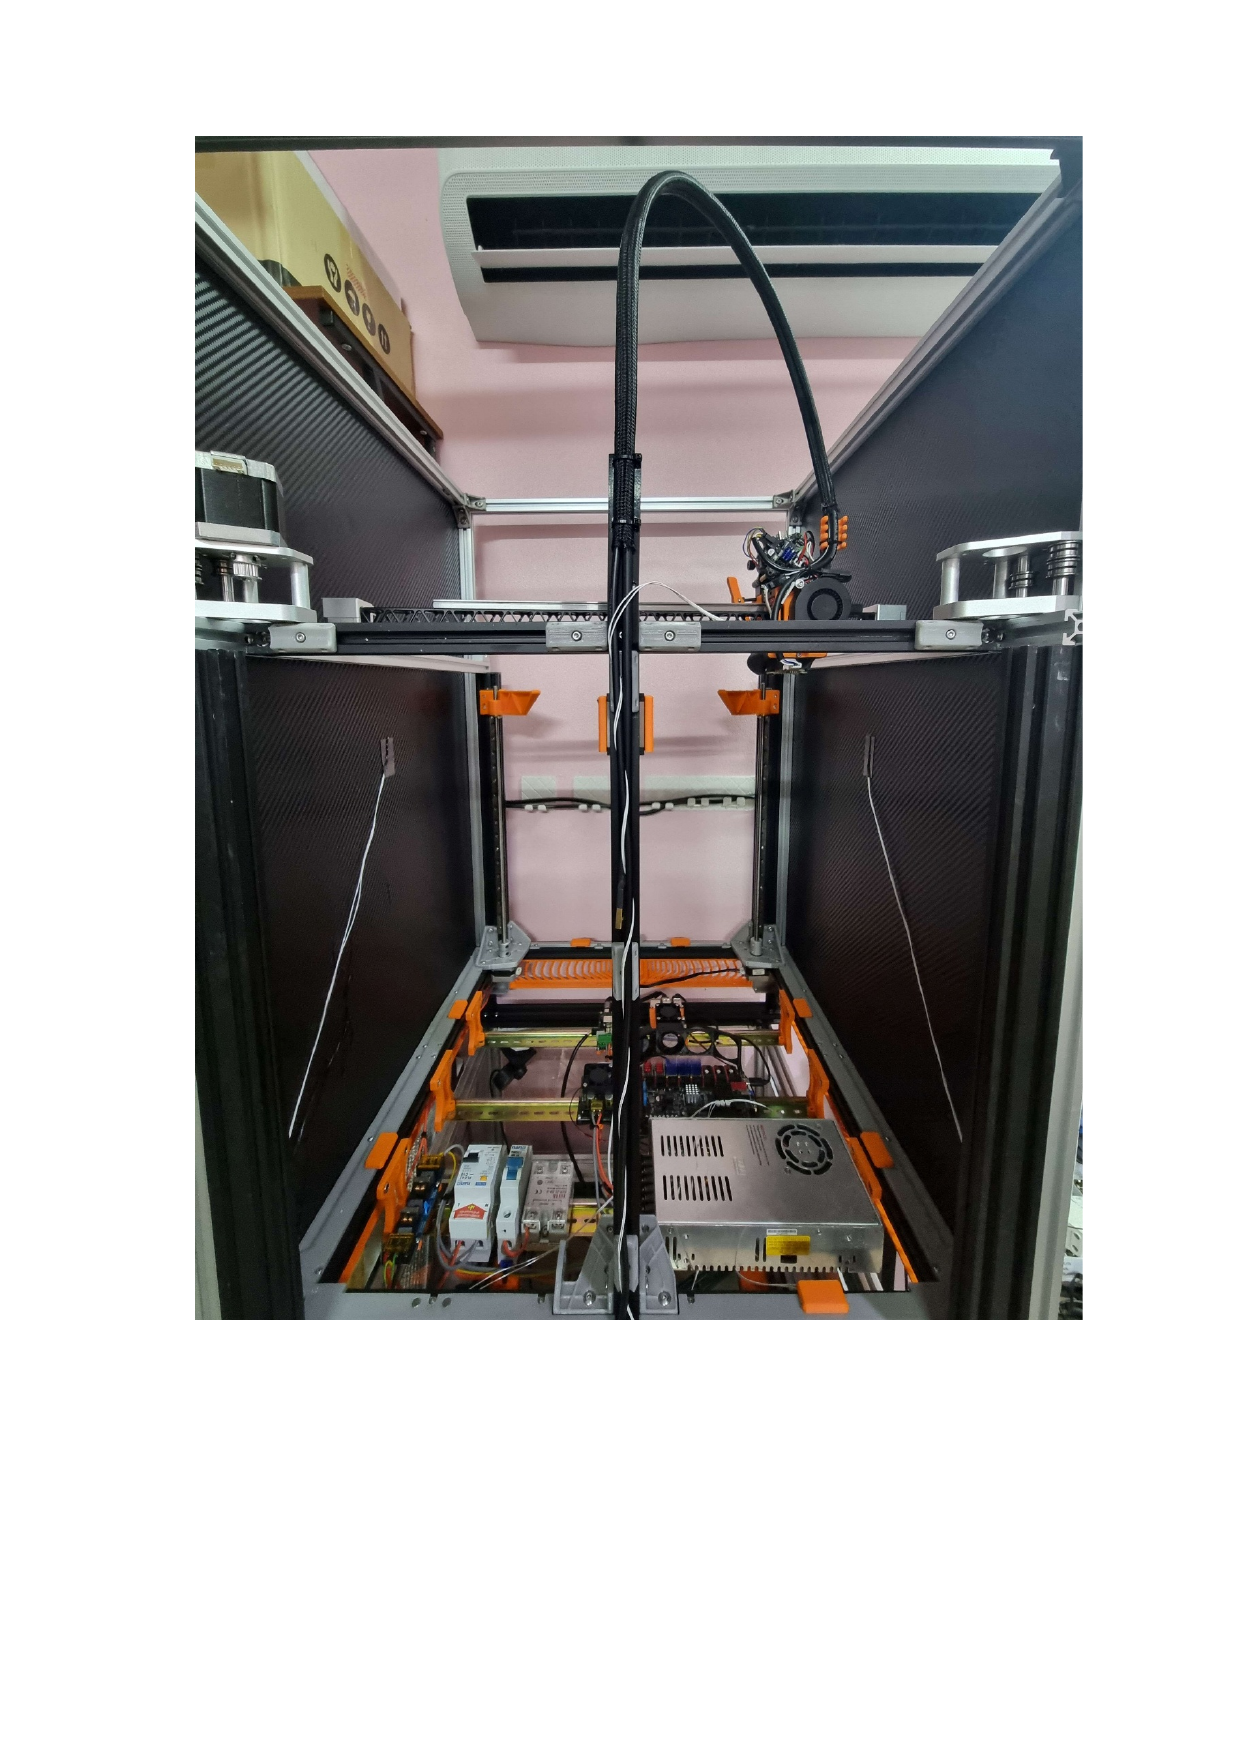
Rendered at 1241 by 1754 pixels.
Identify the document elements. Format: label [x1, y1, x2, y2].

picture [195, 136, 1083, 1320]
